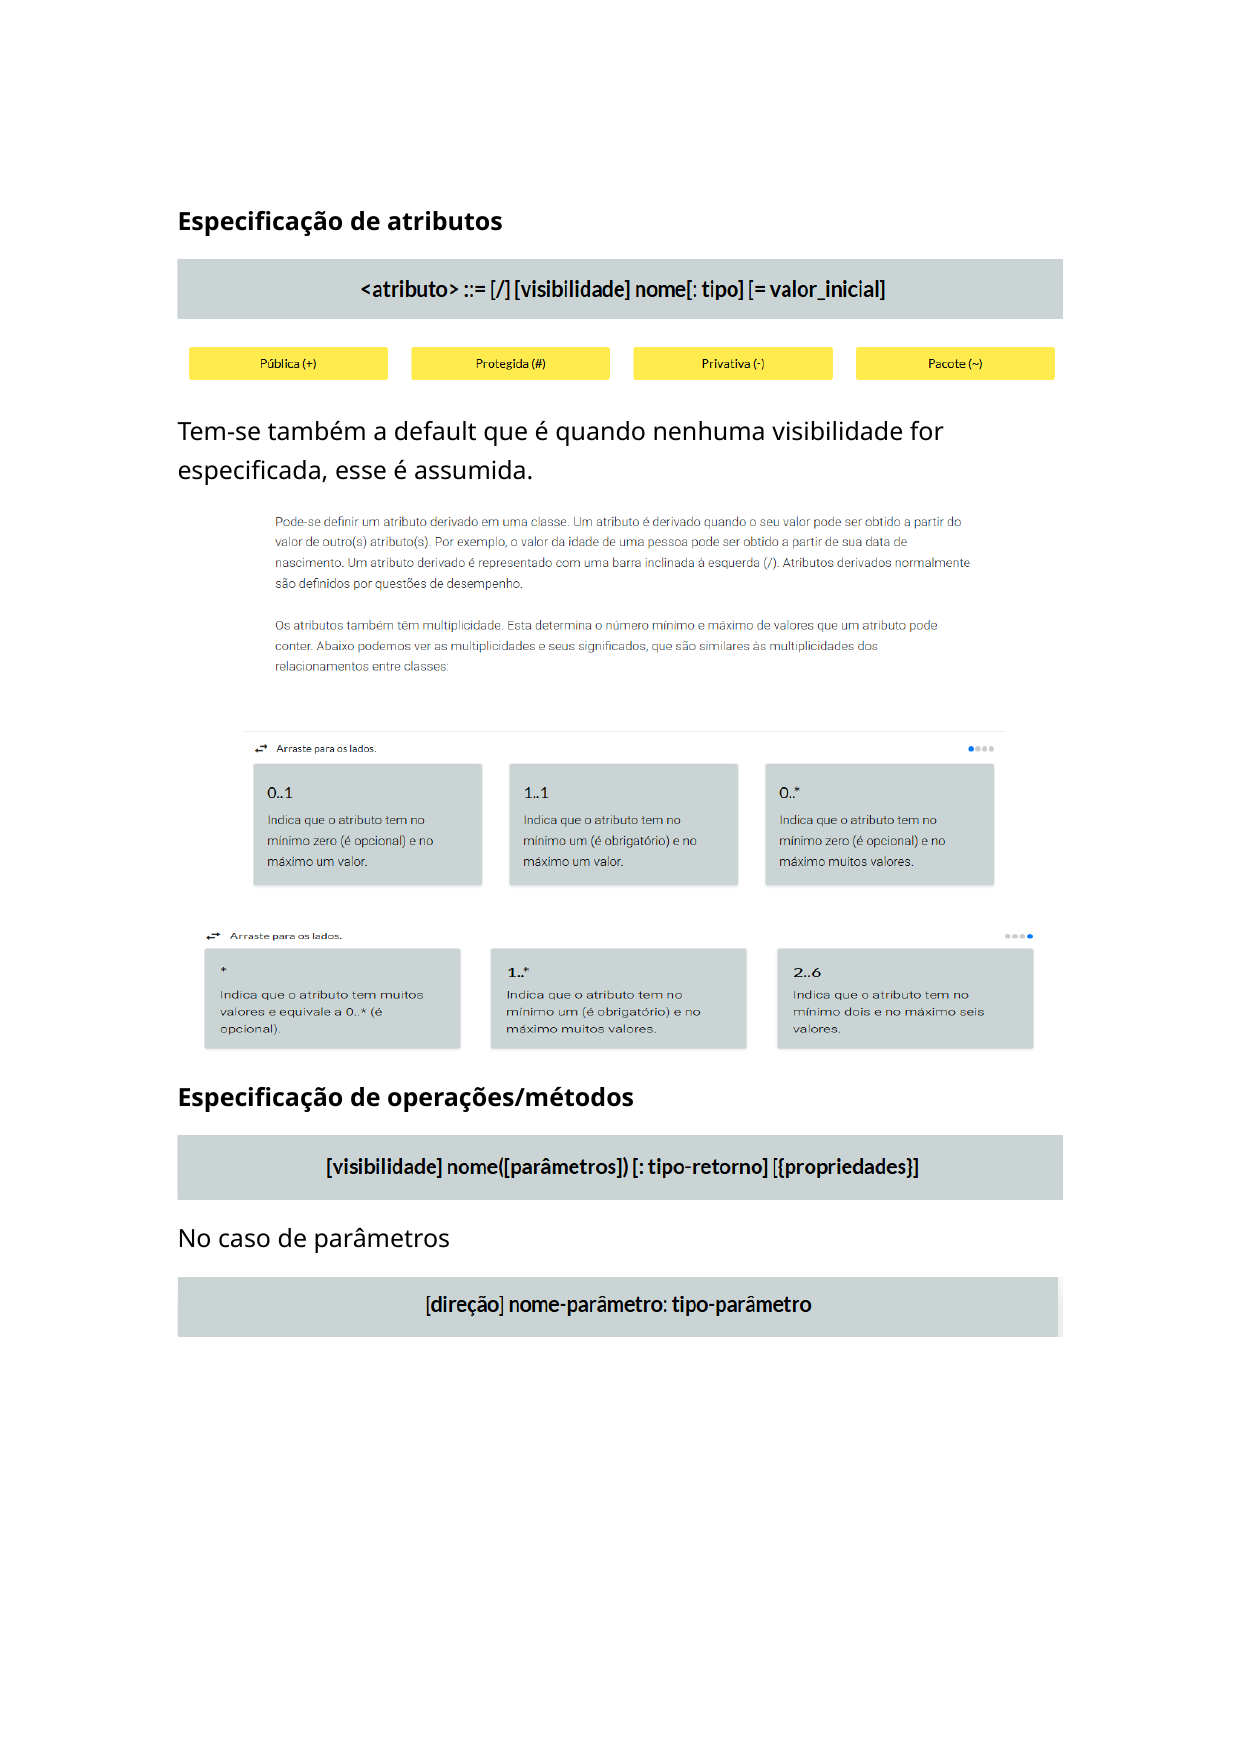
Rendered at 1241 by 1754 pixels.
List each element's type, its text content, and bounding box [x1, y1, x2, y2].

picture [177, 1135, 1063, 1200]
text Especificação de operações/métodos [177, 1079, 1063, 1113]
picture [177, 508, 1063, 905]
picture [177, 340, 1063, 392]
picture [177, 926, 1063, 1058]
picture [177, 1277, 1063, 1337]
picture [177, 259, 1063, 319]
text Tem-se também a default que é quando nenhuma visibilidade for especificada, esse é assumida. [177, 413, 1063, 487]
text Especificação de atributos [177, 203, 1063, 237]
text No caso de parâmetros [177, 1221, 1063, 1255]
